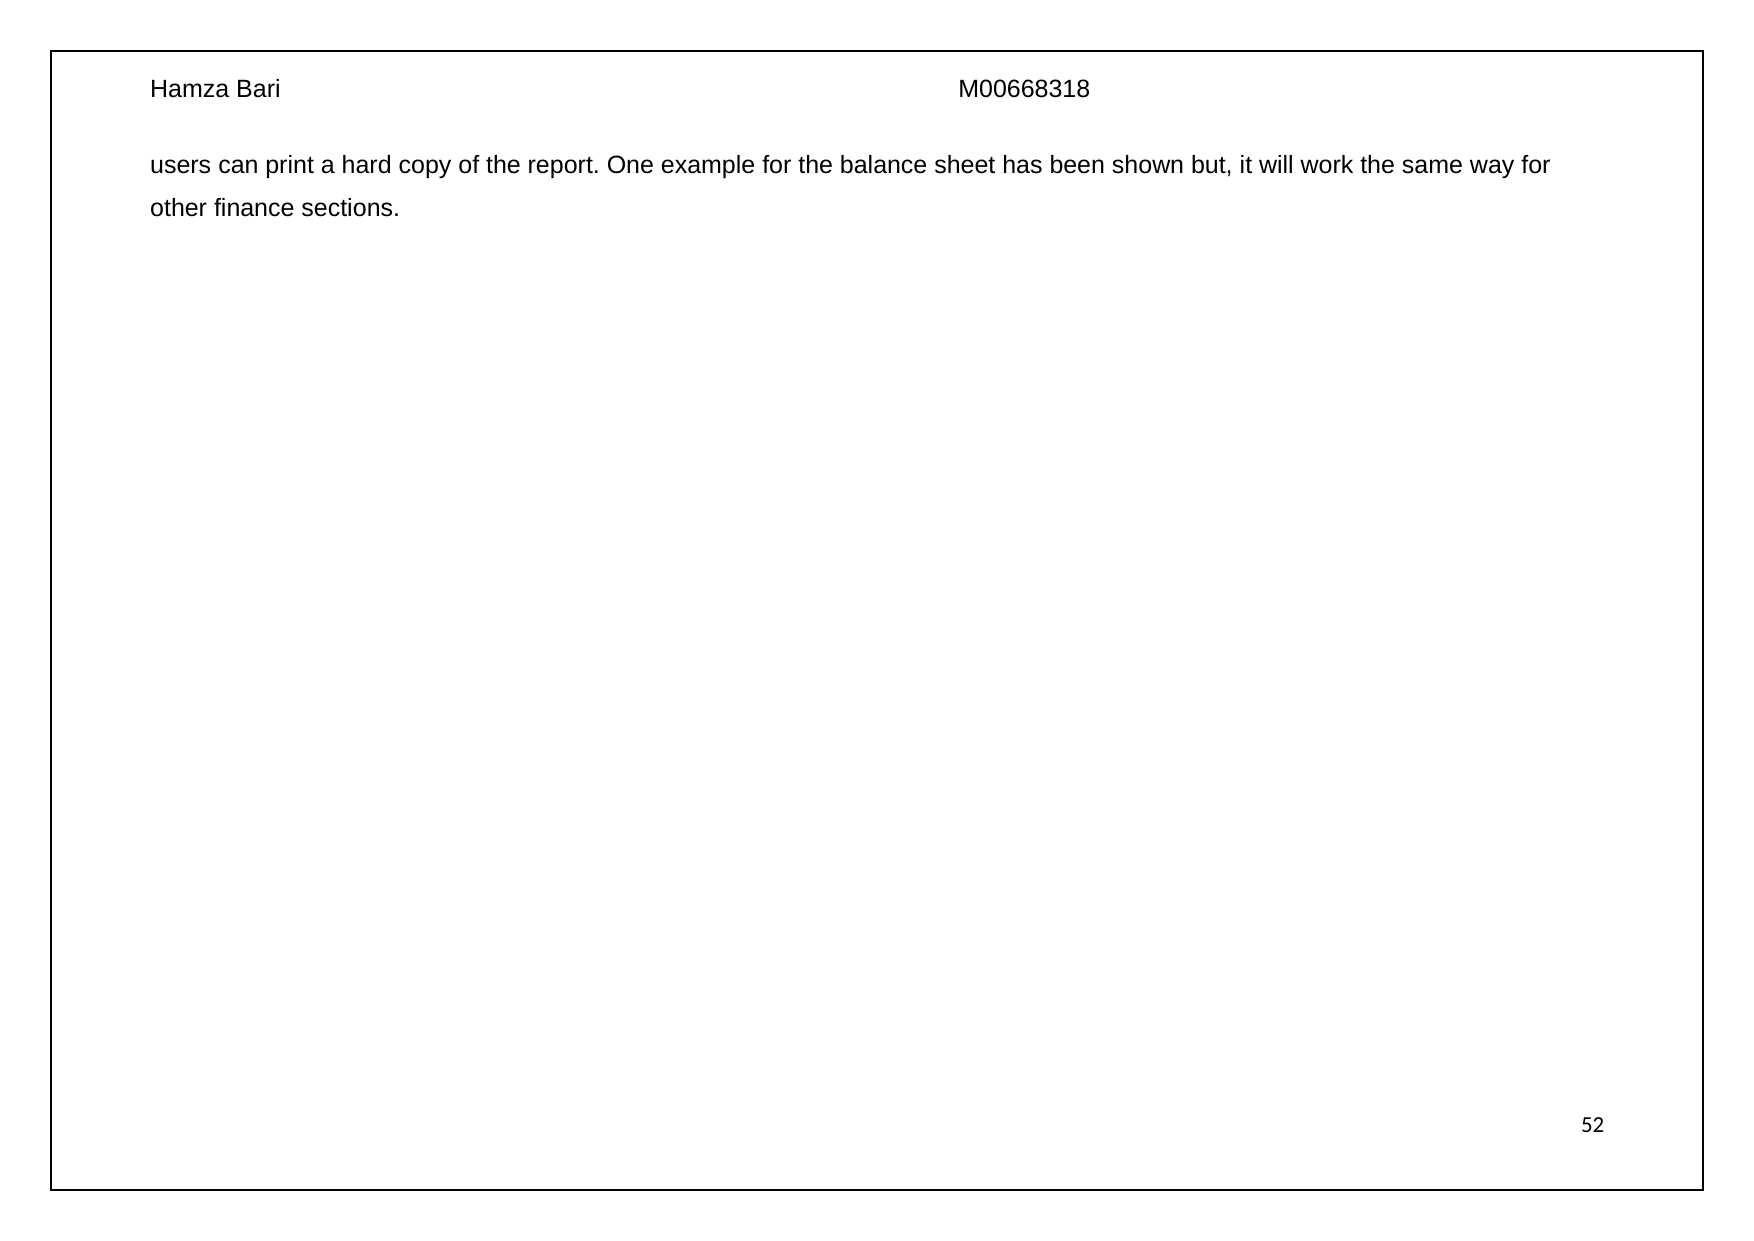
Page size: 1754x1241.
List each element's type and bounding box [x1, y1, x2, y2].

text [150, 150, 1604, 222]
